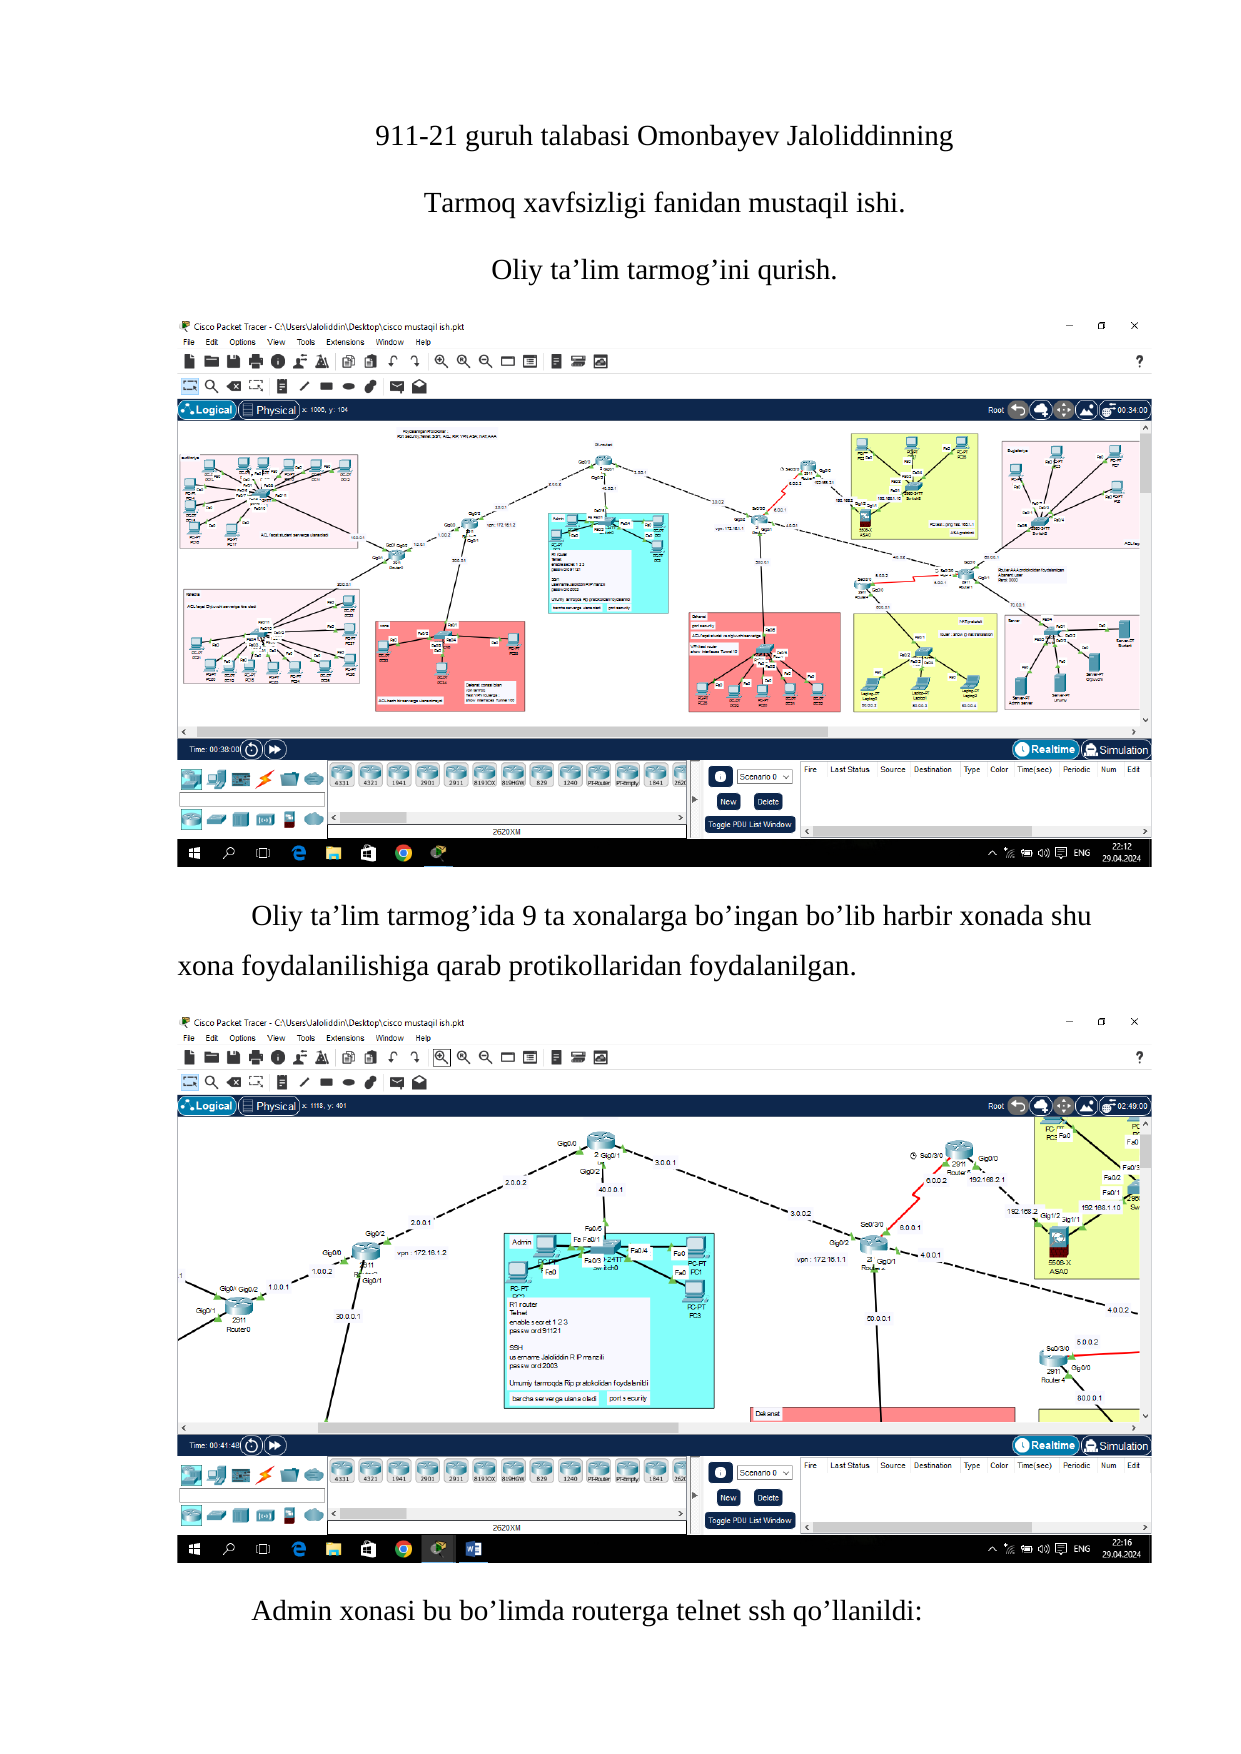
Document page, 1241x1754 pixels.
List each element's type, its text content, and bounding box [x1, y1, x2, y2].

picture [177, 1015, 1152, 1563]
text Oliy ta’lim tarmog’ini qurish. [177, 252, 1152, 286]
text 911-21 guruh talabasi Omonbayev Jaloliddinning [177, 118, 1152, 152]
text Tarmoq xavfsizligi fanidan mustaqil ishi. [177, 185, 1152, 219]
text Admin xonasi bu bo’limda routerga telnet ssh qo’llanildi: [177, 1593, 1152, 1627]
text Oliy ta’lim tarmog’ida 9 ta xonalarga bo’ingan bo’lib harbir xonada shu xona foydalanilishiga qarab protikollaridan foydalanilgan. [177, 898, 1152, 981]
picture [177, 319, 1152, 867]
